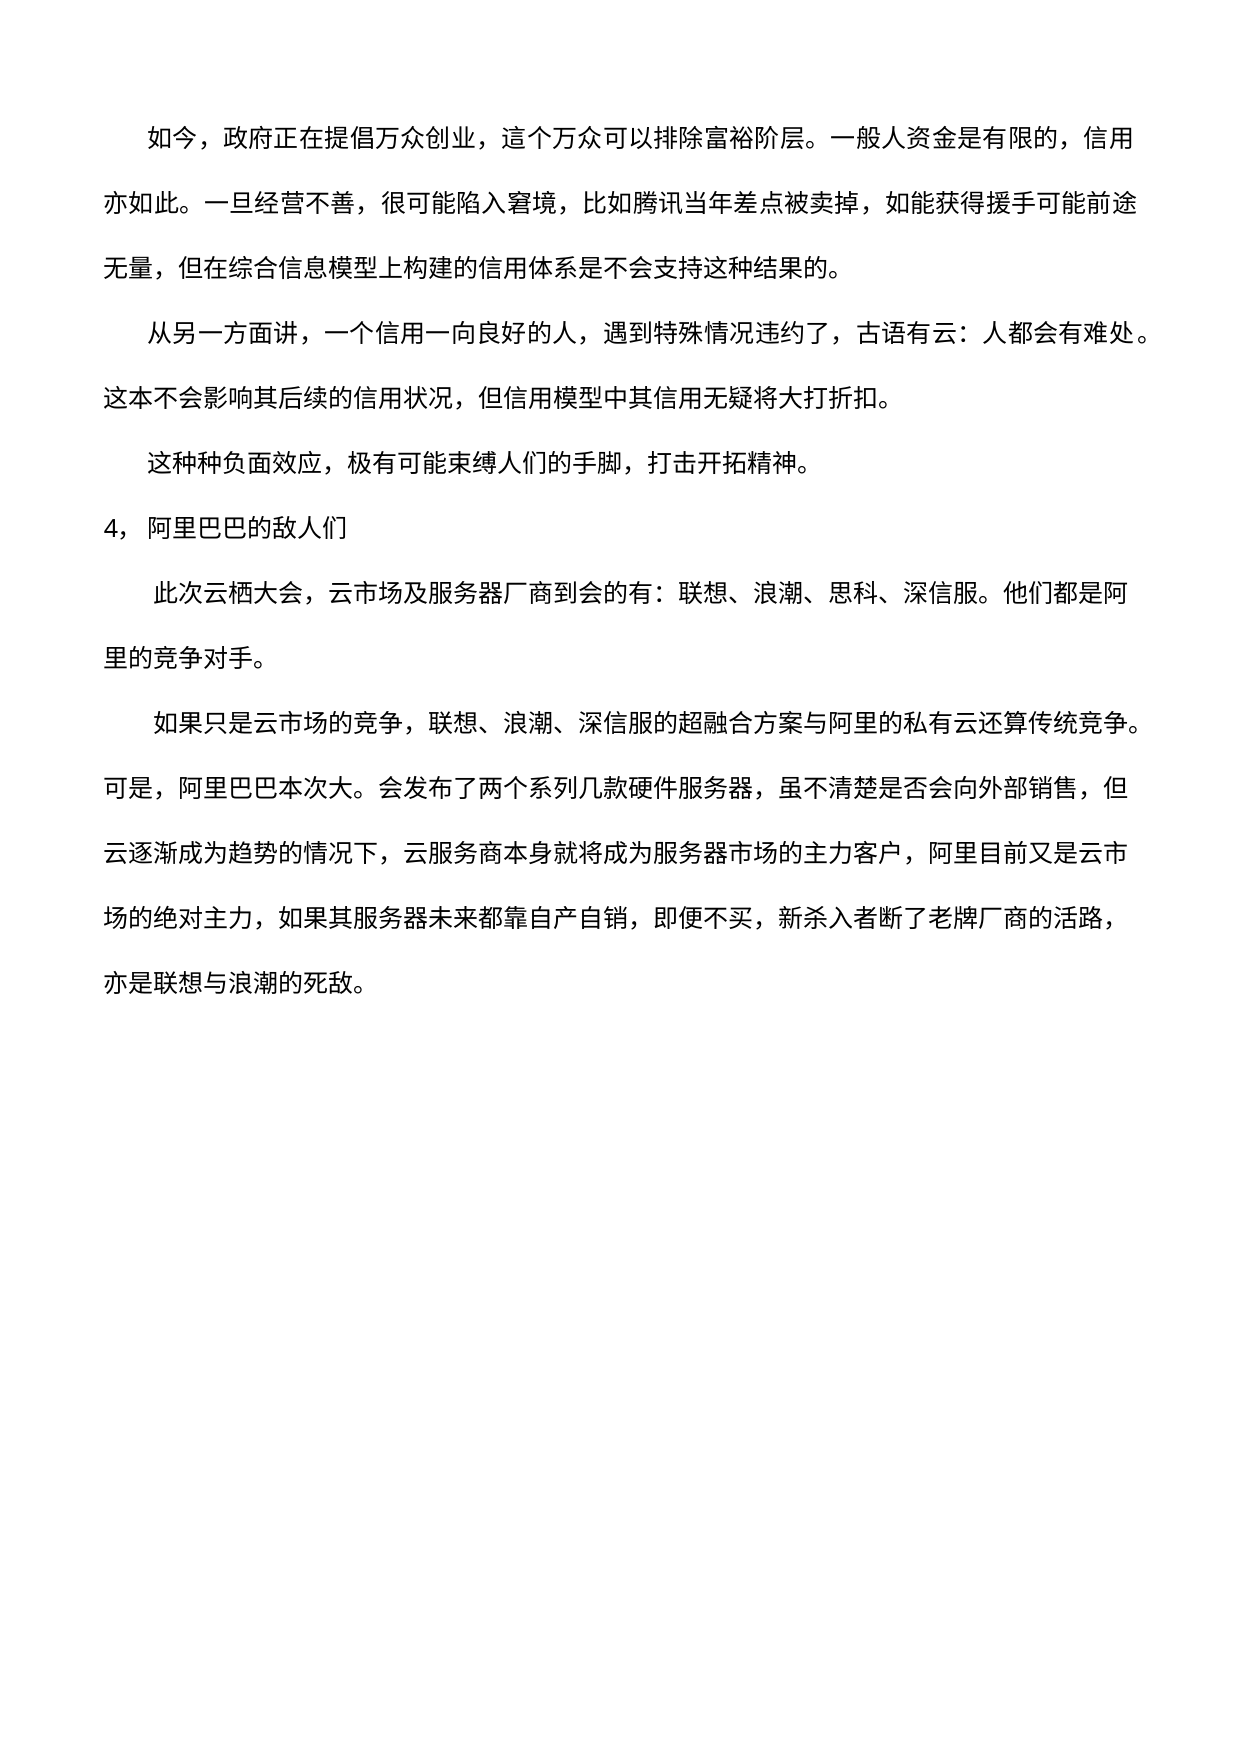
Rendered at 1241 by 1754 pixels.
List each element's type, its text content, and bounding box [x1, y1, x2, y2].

list 如果只是云市场的竞争，联想、浪潮、深信服的超融合方案与阿里的私有云还算传统竞争。可是，阿里巴巴本次大。会发布了两个系列几款硬件服务器，虽不清楚是否会向外部销售，但云逐渐成为趋势的情况下，云服务商本身就将成为服务器市场的主力客户，阿里目前又是云市场的绝对主力，如果其服务器未来都靠自产自销，即便不买，新杀入者断了老牌厂商的活路，亦是联想与浪潮的死敌。 [103, 689, 1137, 1014]
list 阿里巴巴的敌人们 [103, 494, 1137, 559]
text 这种种负面效应，极有可能束缚人们的手脚，打击开拓精神。 [103, 429, 1137, 494]
list 此次云栖大会，云市场及服务器厂商到会的有：联想、浪潮、思科、深信服。他们都是阿里的竞争对手。 [103, 559, 1137, 689]
text 从另一方面讲，一个信用一向良好的人，遇到特殊情况违约了，古语有云：人都会有难处。这本不会影响其后续的信用状况，但信用模型中其信用无疑将大打折扣。 [103, 299, 1137, 429]
text 如今，政府正在提倡万众创业，這个万众可以排除富裕阶层。一般人资金是有限的，信用亦如此。一旦经营不善，很可能陷入窘境，比如腾讯当年差点被卖掉，如能获得援手可能前途无量，但在综合信息模型上构建的信用体系是不会支持这种结果的。 [103, 104, 1137, 299]
